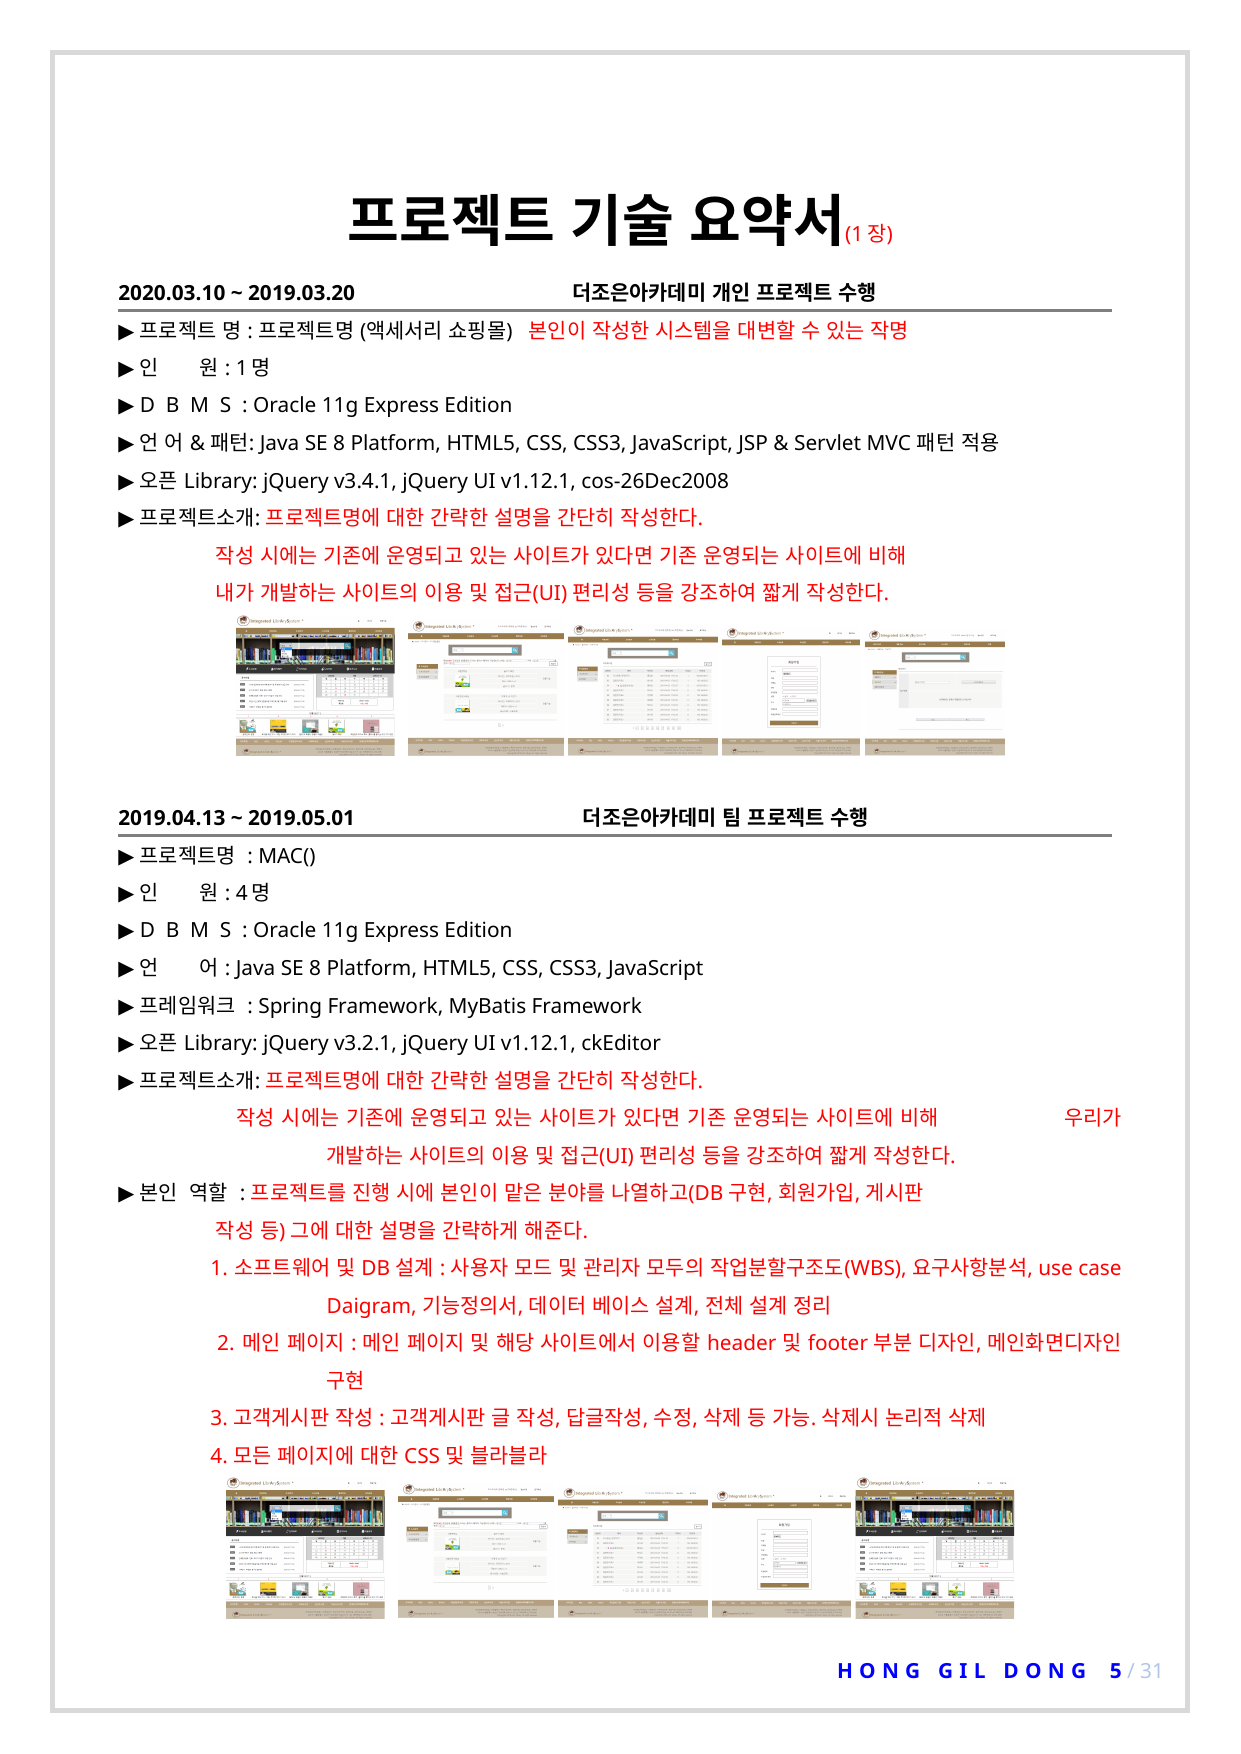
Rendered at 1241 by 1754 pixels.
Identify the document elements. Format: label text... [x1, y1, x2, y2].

text 2020.03.10 ~ 2019.03.20 더조은아카데미 개인 프로젝트 수행 [118, 273, 1122, 311]
text 작성 등) 그에 대한 설명을 간략하게 해준다. [118, 1211, 1122, 1248]
text 내가 개발하는 사이트의 이용 및 접근(UI) 편리성 등을 강조하여 짧게 작성한다. [118, 573, 1122, 611]
text 작성 시에는 기존에 운영되고 있는 사이트가 있다면 기존 운영되는 사이트에 비해 [118, 536, 1122, 573]
text ▶ 프레임워크 : Spring Framework, MyBatis Framework [118, 986, 1122, 1023]
text ▶ 언 어 : Java SE 8 Platform, HTML5, CSS, CSS3, JavaScript [118, 948, 1122, 986]
text 작성 시에는 기존에 운영되고 있는 사이트가 있다면 기존 운영되는 사이트에 비해 우리가 개발하는 사이트의 이용 및 접근(UI) 편리성 등을 강조하여 짧게 작성한다. [118, 1098, 1122, 1173]
text 1. 소프트웨어 및 DB 설계 : 사용자 모드 및 관리자 모두의 작업분할구조도(WBS), 요구사항분석, use case Daigram, 기능정의서, 데이터 베이스 설계, 전체 설계 정리 [118, 1248, 1122, 1323]
text ▶ D B M S : Oracle 11g Express Edition [118, 386, 1122, 423]
text ▶ 언 어 & 패턴: Java SE 8 Platform, HTML5, CSS, CSS3, JavaScript, JSP & Servlet MVC 패턴 적용 [118, 423, 1122, 461]
text 3. 고객게시판 작성 : 고객게시판 글 작성, 답글작성, 수정, 삭제 등 가능. 삭제시 논리적 삭제 [118, 1398, 1122, 1436]
text ▶ 프로젝트명 : MAC() [118, 836, 1122, 873]
text ▶ 인 원 : 1명 [118, 348, 1122, 386]
text ▶ 오픈 Library: jQuery v3.2.1, jQuery UI v1.12.1, ckEditor [118, 1023, 1122, 1061]
text ▶ 오픈 Library: jQuery v3.4.1, jQuery UI v1.12.1, cos-26Dec2008 [118, 461, 1122, 498]
picture [712, 1489, 851, 1618]
picture [855, 1477, 1015, 1619]
picture [236, 615, 395, 756]
text ▶ 프로젝트소개: 프로젝트명에 대한 간략한 설명을 간단히 작성한다. [118, 1061, 1122, 1098]
picture [722, 626, 860, 756]
text 프로젝트 기술 요약서(1장) [118, 161, 1122, 273]
text 2. 메인 페이지 : 메인 페이지 및 해당 사이트에서 이용할 header 및 footer 부분 디자인, 메인화면디자인 구현 [118, 1323, 1122, 1398]
picture [226, 1477, 385, 1619]
text 2019.04.13 ~ 2019.05.01 더조은아카데미 팀 프로젝트 수행 [118, 798, 1122, 836]
picture [558, 1486, 708, 1618]
text ▶ 본인 역할 : 프로젝트를 진행 시에 본인이 맡은 분야를 나열하고(DB 구현, 회원가입, 게시판 [118, 1173, 1122, 1211]
text ▶ 인 원 : 4명 [118, 873, 1122, 911]
text ▶ 프로젝트소개: 프로젝트명에 대한 간략한 설명을 간단히 작성한다. [118, 498, 1122, 536]
picture [408, 620, 564, 756]
picture [865, 629, 1005, 756]
picture [568, 623, 718, 756]
text ▶ D B M S : Oracle 11g Express Edition [118, 911, 1122, 948]
text 4. 모든 페이지에 대한 CSS 및 블라블라 [118, 1436, 1122, 1473]
picture [398, 1483, 554, 1618]
text ▶ 프로젝트 명 : 프로젝트명 (액세서리 쇼핑몰) 본인이 작성한 시스템을 대변할 수 있는 작명 [118, 311, 1122, 348]
